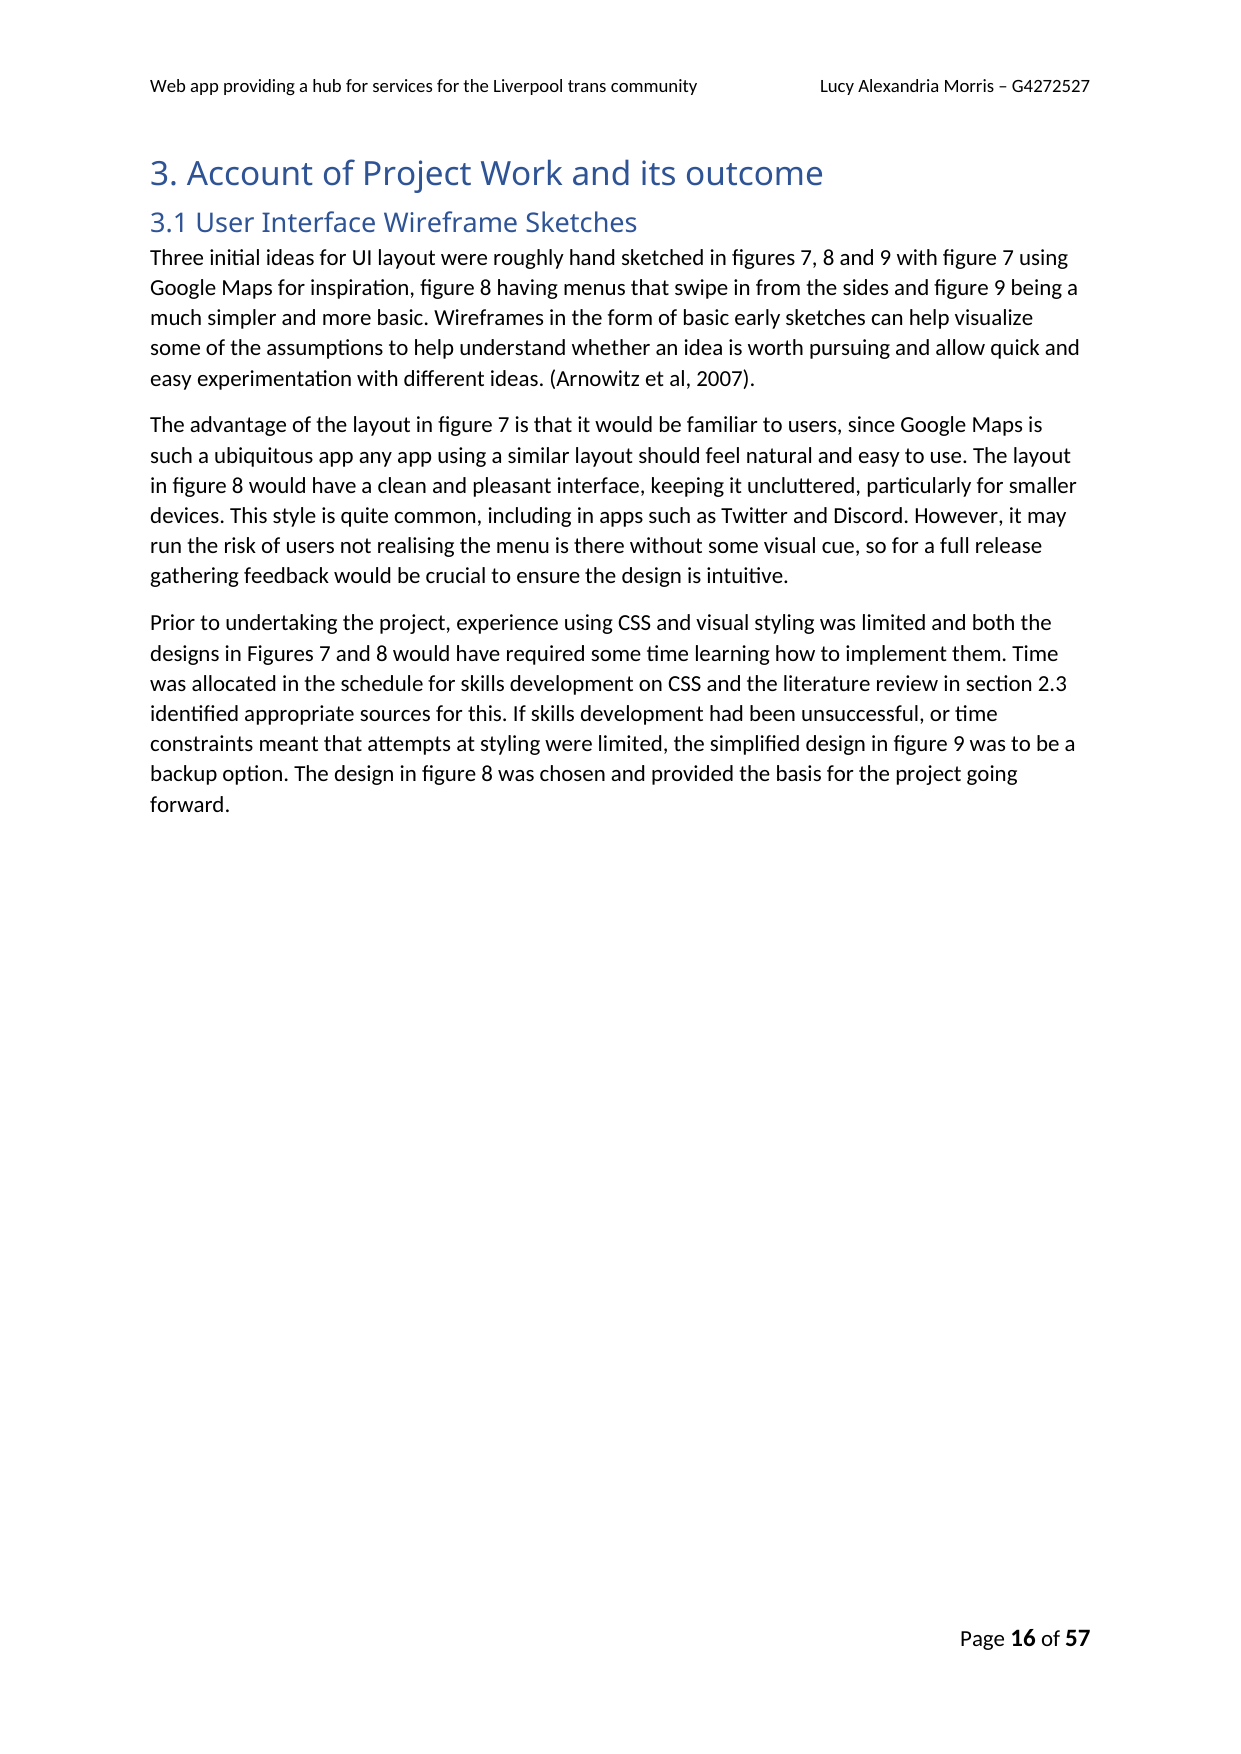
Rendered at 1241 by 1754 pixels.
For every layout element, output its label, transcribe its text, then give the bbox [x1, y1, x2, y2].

text The advantage of the layout in figure 7 is that it would be familiar to users, since Google Maps is such a ubiquitous app any app using a similar layout should feel natural and easy to use. The layout in figure 8 would have a clean and pleasant interface, keeping it uncluttered, particularly for smaller devices. This style is quite common, including in apps such as Twitter and Discord. However, it may run the risk of users not realising the menu is there without some visual cue, so for a full release gathering feedback would be crucial to ensure the design is intuitive. [150, 411, 1090, 590]
subtitle 3.1 User Interface Wireframe Sketches [150, 203, 1090, 240]
text Prior to undertaking the project, experience using CSS and visual styling was limited and both the designs in Figures 7 and 8 would have required some time learning how to implement them. Time was allocated in the schedule for skills development on CSS and the literature review in section 2.3 identified appropriate sources for this. If skills development had been unsuccessful, or time constraints meant that attempts at styling were limited, the simplified design in figure 9 was to be a backup option. The design in figure 8 was chosen and provided the basis for the project going forward. [150, 608, 1090, 818]
text Three initial ideas for UI layout were roughly hand sketched in figures 7, 8 and 9 with figure 7 using Google Maps for inspiration, figure 8 having menus that swipe in from the sides and figure 9 being a much simpler and more basic. Wireframes in the form of basic early sketches can help visualize some of the assumptions to help understand whether an idea is worth pursuing and allow quick and easy experimentation with different ideas. (Arnowitz et al, 2007). [150, 243, 1090, 392]
subtitle 3. Account of Project Work and its outcome [150, 150, 1090, 195]
